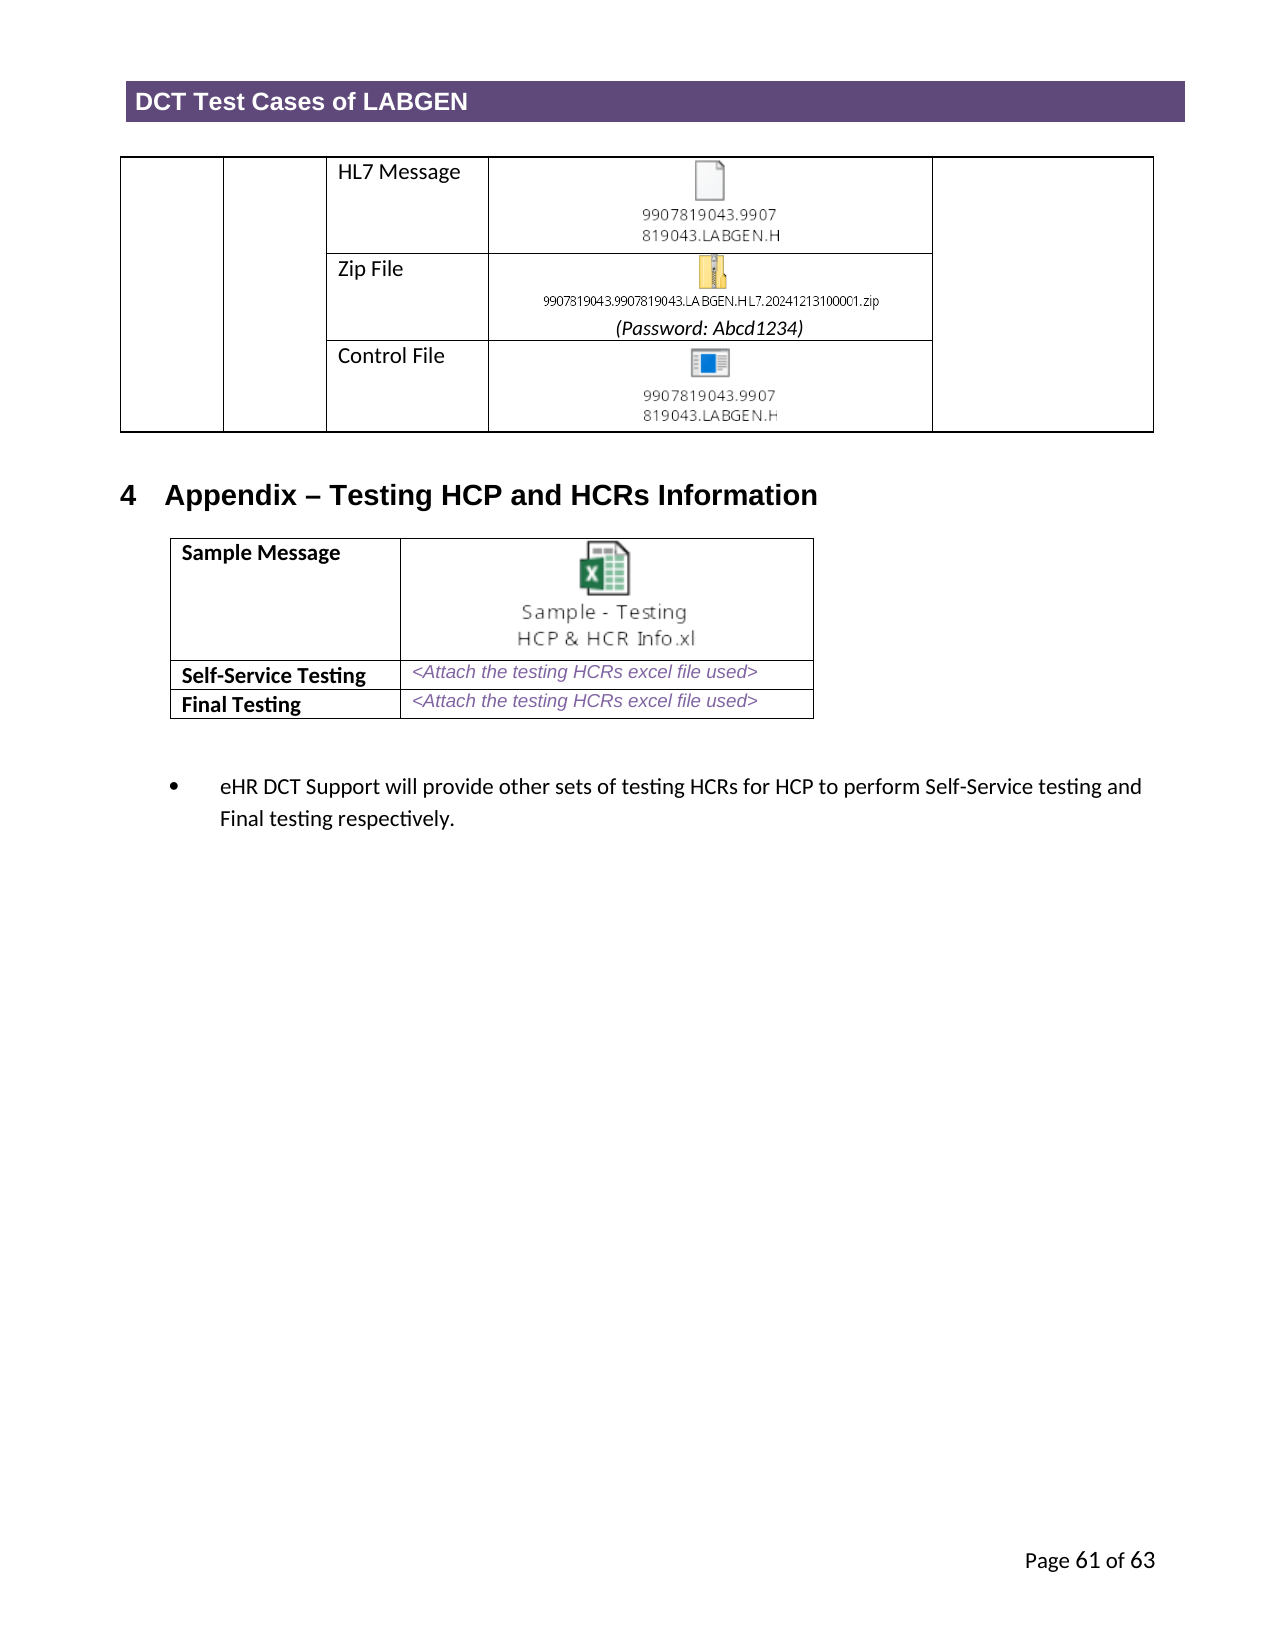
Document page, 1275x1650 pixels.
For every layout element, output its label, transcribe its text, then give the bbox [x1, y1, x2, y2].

table_cell HL7 Message [327, 158, 488, 253]
list eHR DCT Support will provide other sets of testing HCRs for HCP to perform Self-Service testing and Final testing respectively. [170, 772, 1155, 832]
table_cell [489, 158, 932, 253]
table_cell Control File [327, 341, 488, 431]
table_cell (Password: Abcd1234) [489, 254, 932, 340]
table_cell Self-Service Testing [171, 661, 400, 689]
table_header [401, 539, 813, 660]
table_cell <Attach the testing HCRs excel file used> [401, 690, 813, 718]
table_cell [489, 341, 932, 431]
table_header Sample Message [171, 539, 400, 660]
subtitle Appendix – Testing HCP and HCRs Information [120, 478, 1155, 512]
table_cell <Attach the testing HCRs excel file used> [401, 661, 813, 689]
table_cell Final Testing [171, 690, 400, 718]
table_cell Zip File [327, 254, 488, 340]
